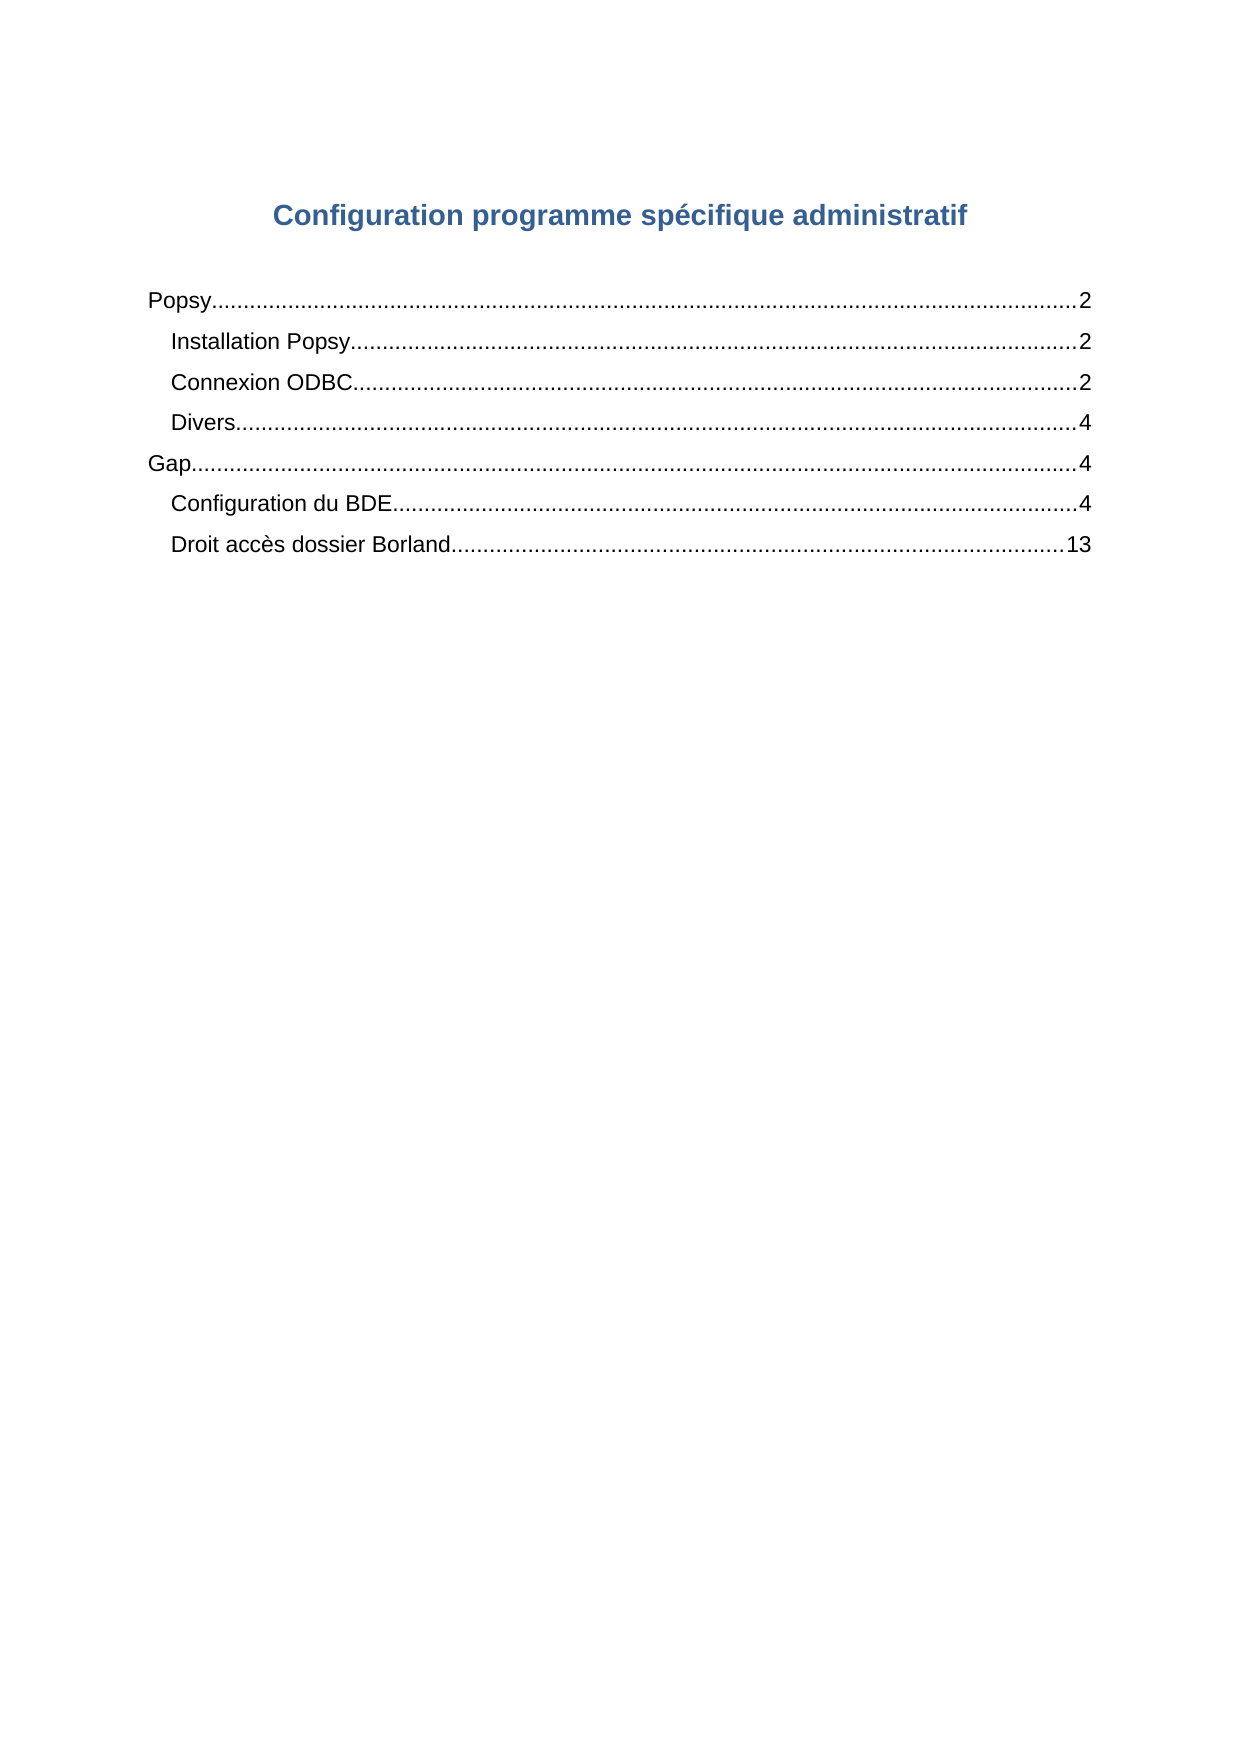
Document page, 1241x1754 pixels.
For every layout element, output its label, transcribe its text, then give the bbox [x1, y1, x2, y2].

text Popsy 2 [148, 287, 1093, 313]
text Divers 4 [171, 409, 1093, 435]
text Droit accès dossier Borland 13 [171, 531, 1093, 557]
text Connexion ODBC 2 [171, 368, 1093, 395]
text Gap 4 [148, 450, 1093, 476]
subtitle Configuration programme spécifique administratif [148, 198, 1093, 231]
text Configuration du BDE 4 [171, 490, 1093, 517]
text Installation Popsy 2 [171, 328, 1093, 354]
